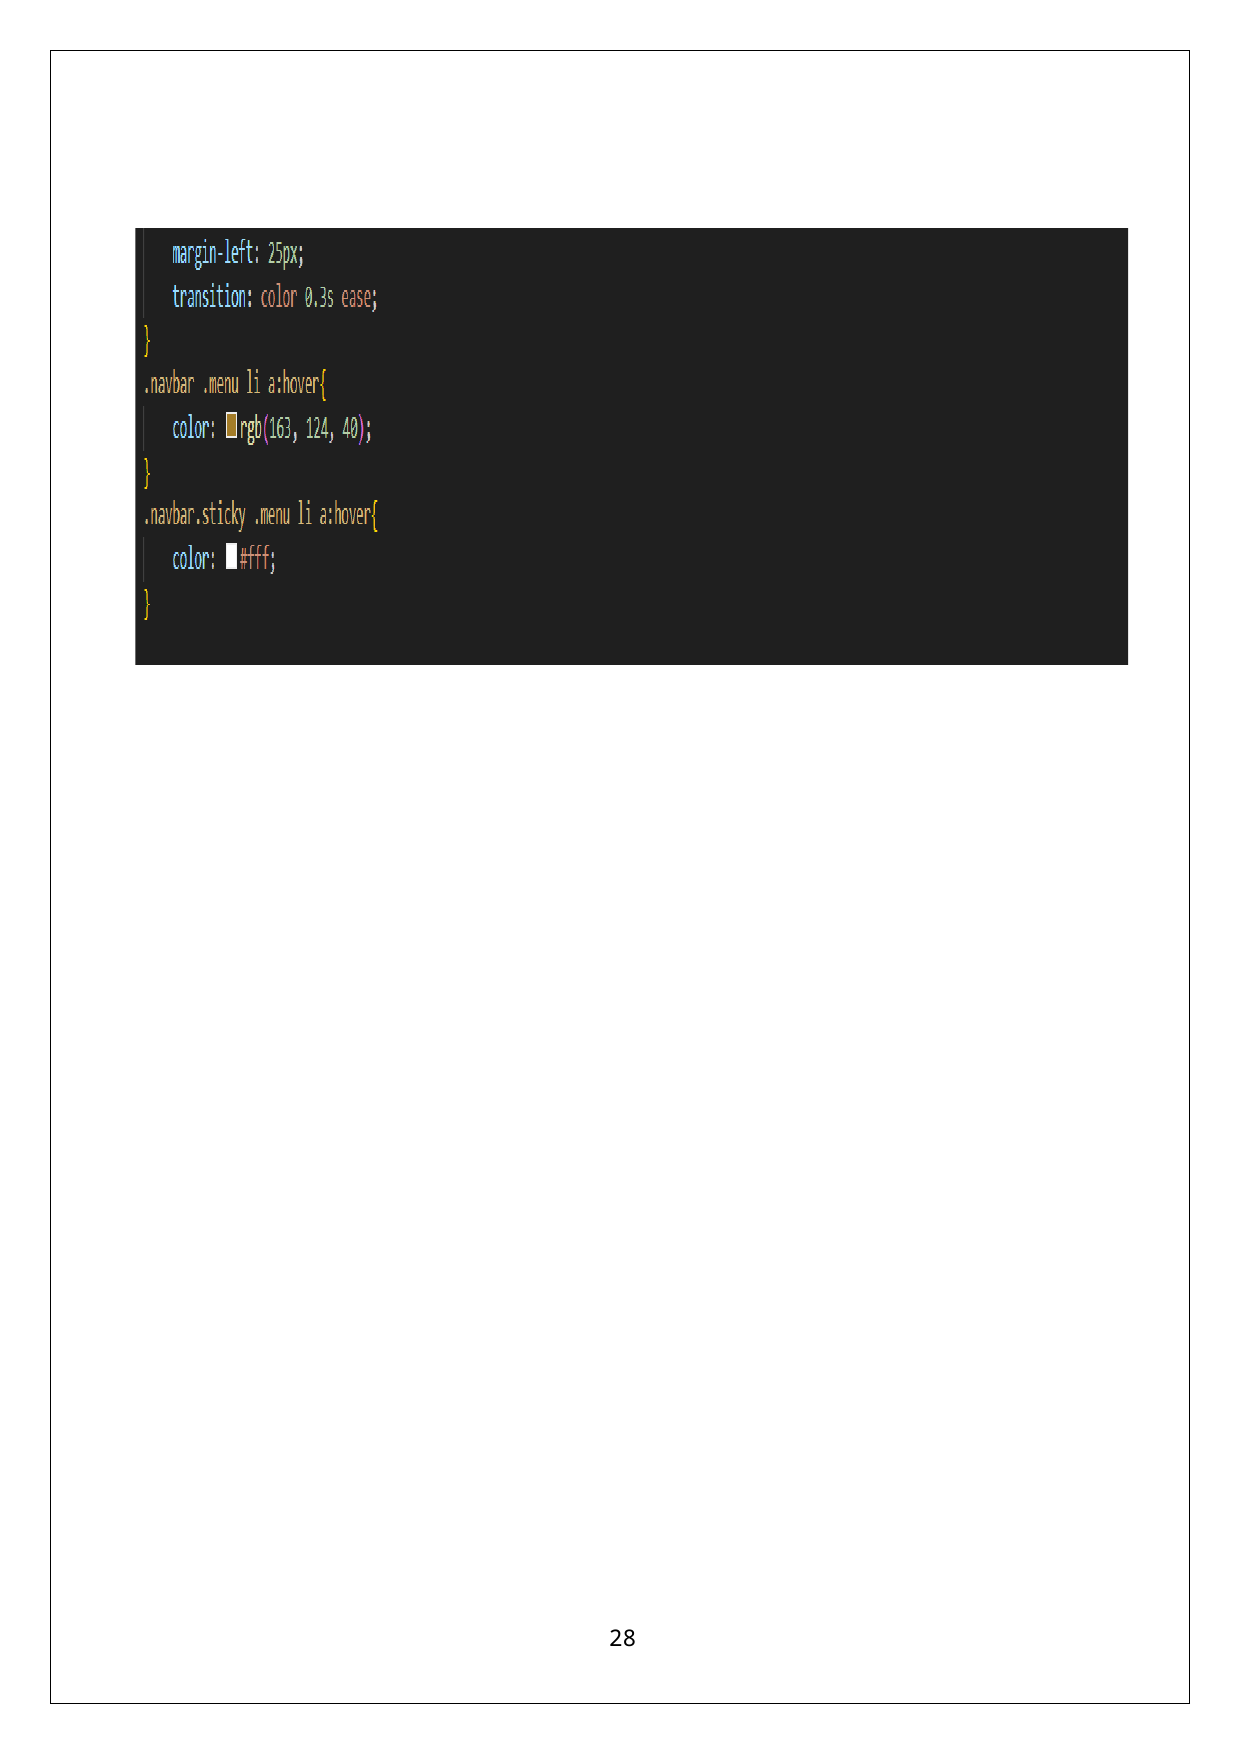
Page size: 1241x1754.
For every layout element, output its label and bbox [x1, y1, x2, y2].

picture [135, 228, 1129, 665]
